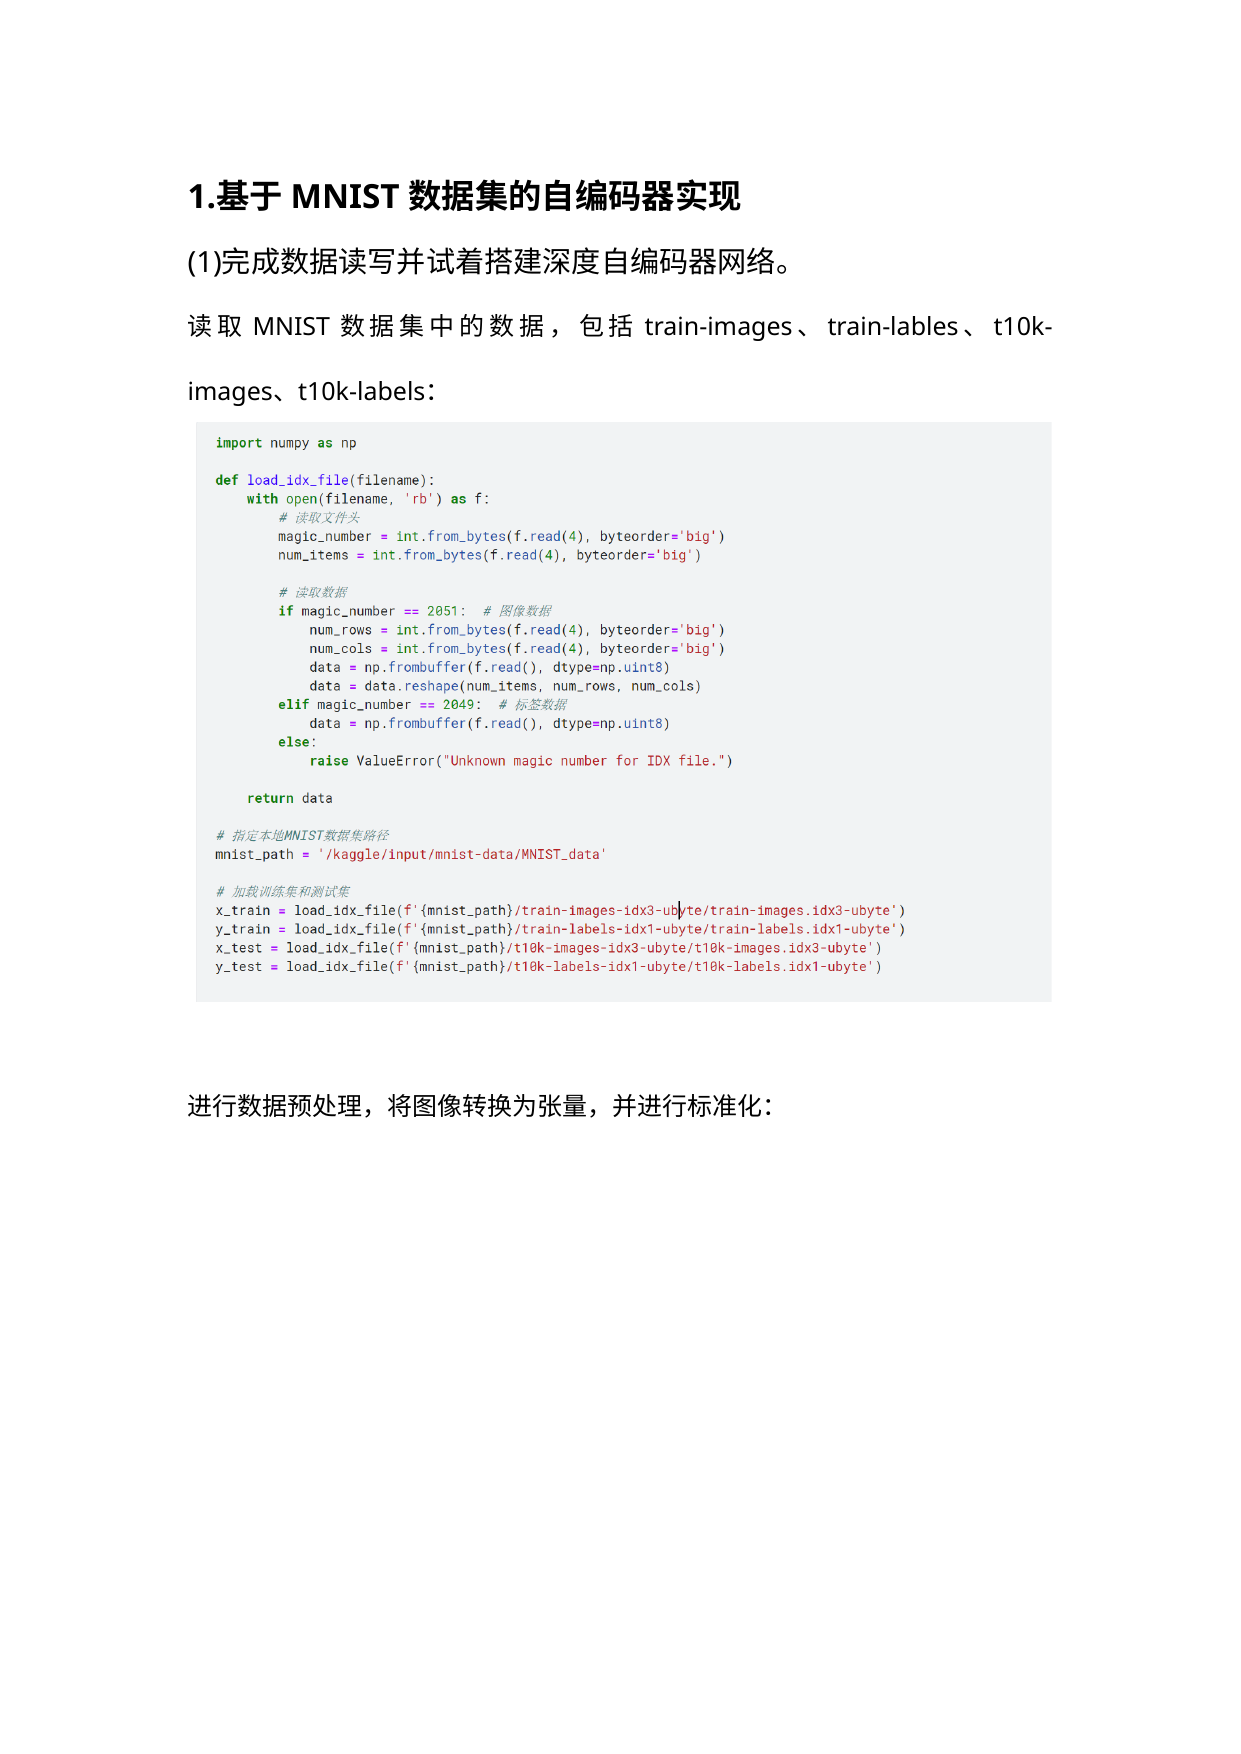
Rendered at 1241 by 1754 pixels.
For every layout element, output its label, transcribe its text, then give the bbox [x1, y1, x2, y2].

list (1)完成数据读写并试着搭建深度自编码器网络。 [187, 227, 1053, 292]
picture [187, 422, 1052, 1002]
list 进行数据预处理，将图像转换为张量，并进行标准化： [187, 1072, 1053, 1137]
list 1.基于 MNIST 数据集的自编码器实现 [187, 162, 1053, 227]
list 读取MNIST数据集中的数据，包括train-images、train-lables、t10k-images、t10k-labels： [187, 292, 1053, 422]
